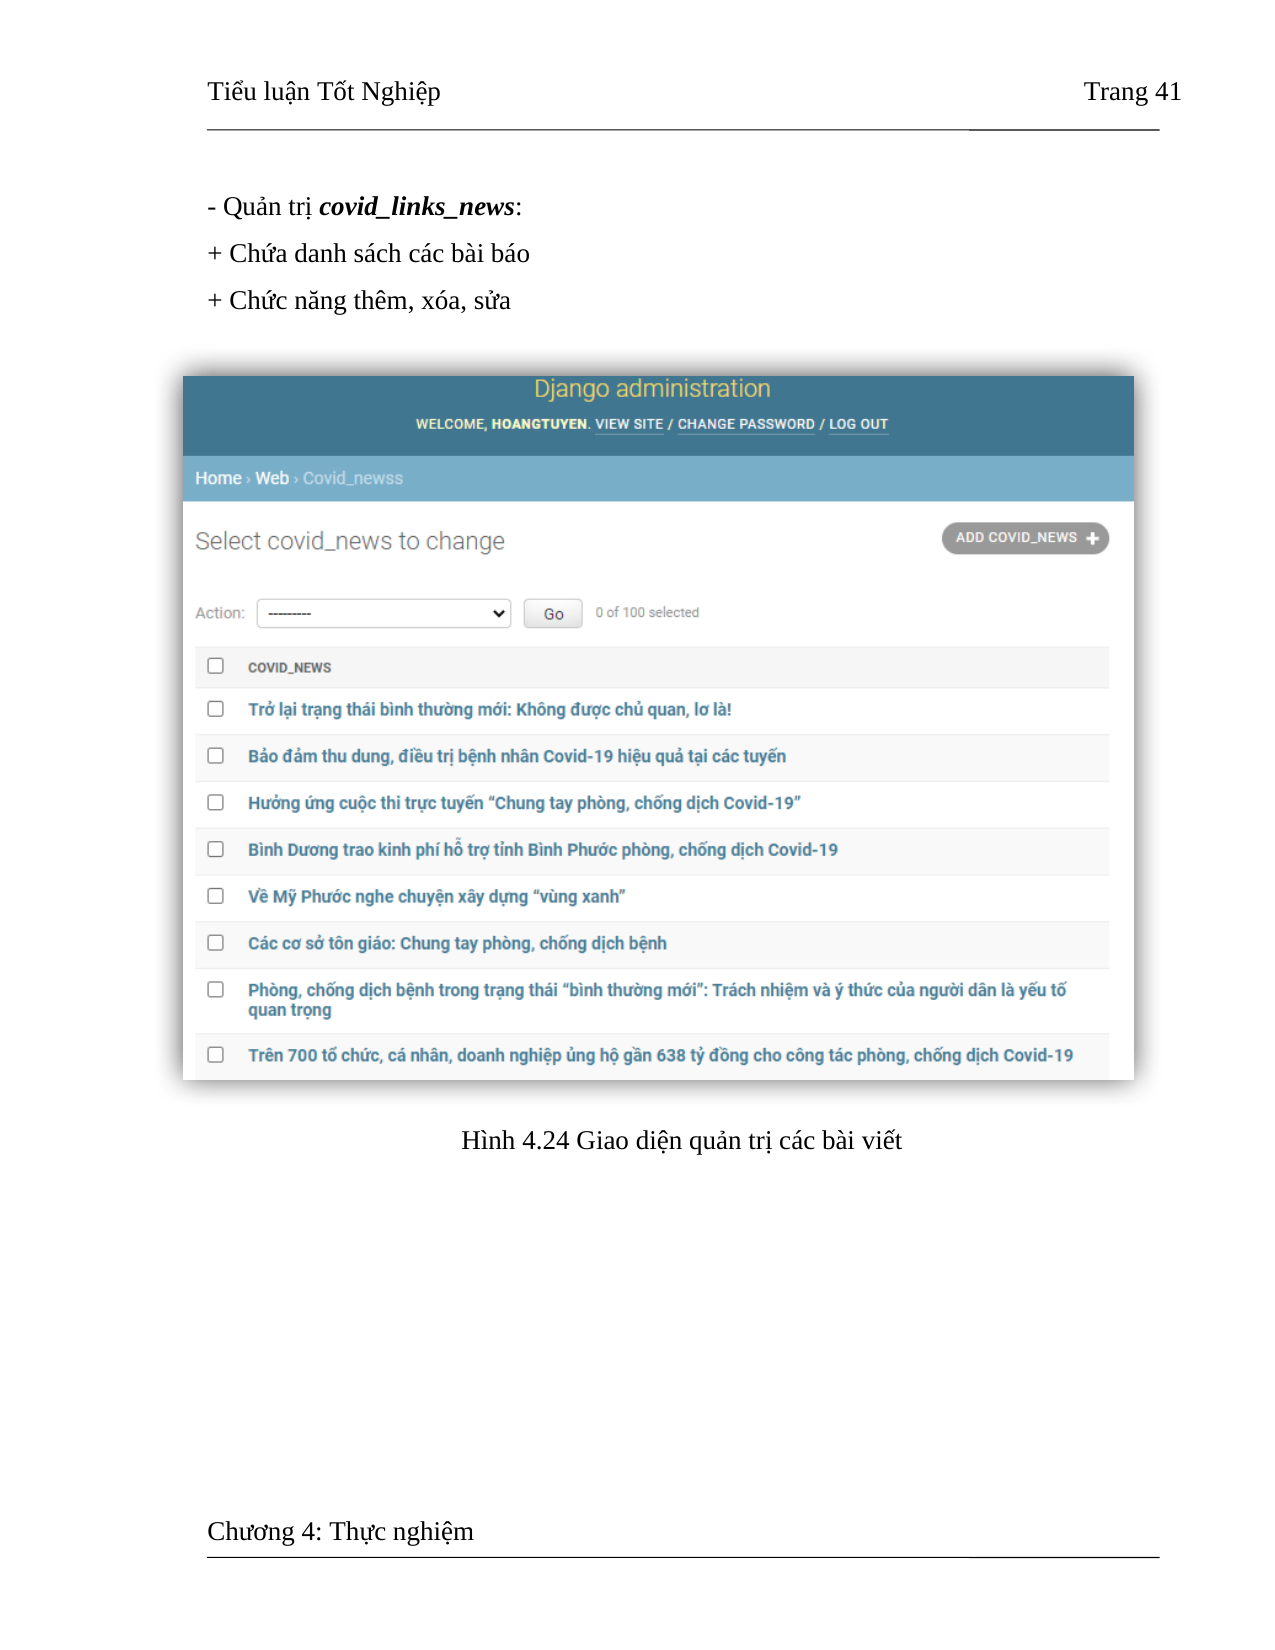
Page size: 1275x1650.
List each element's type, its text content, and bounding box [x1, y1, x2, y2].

picture [183, 376, 1134, 1080]
text + Chức năng thêm, xóa, sửa [207, 284, 1156, 315]
text - Quản trị covid_links_news: [207, 191, 1156, 222]
text + Chứa danh sách các bài báo [207, 237, 1156, 268]
